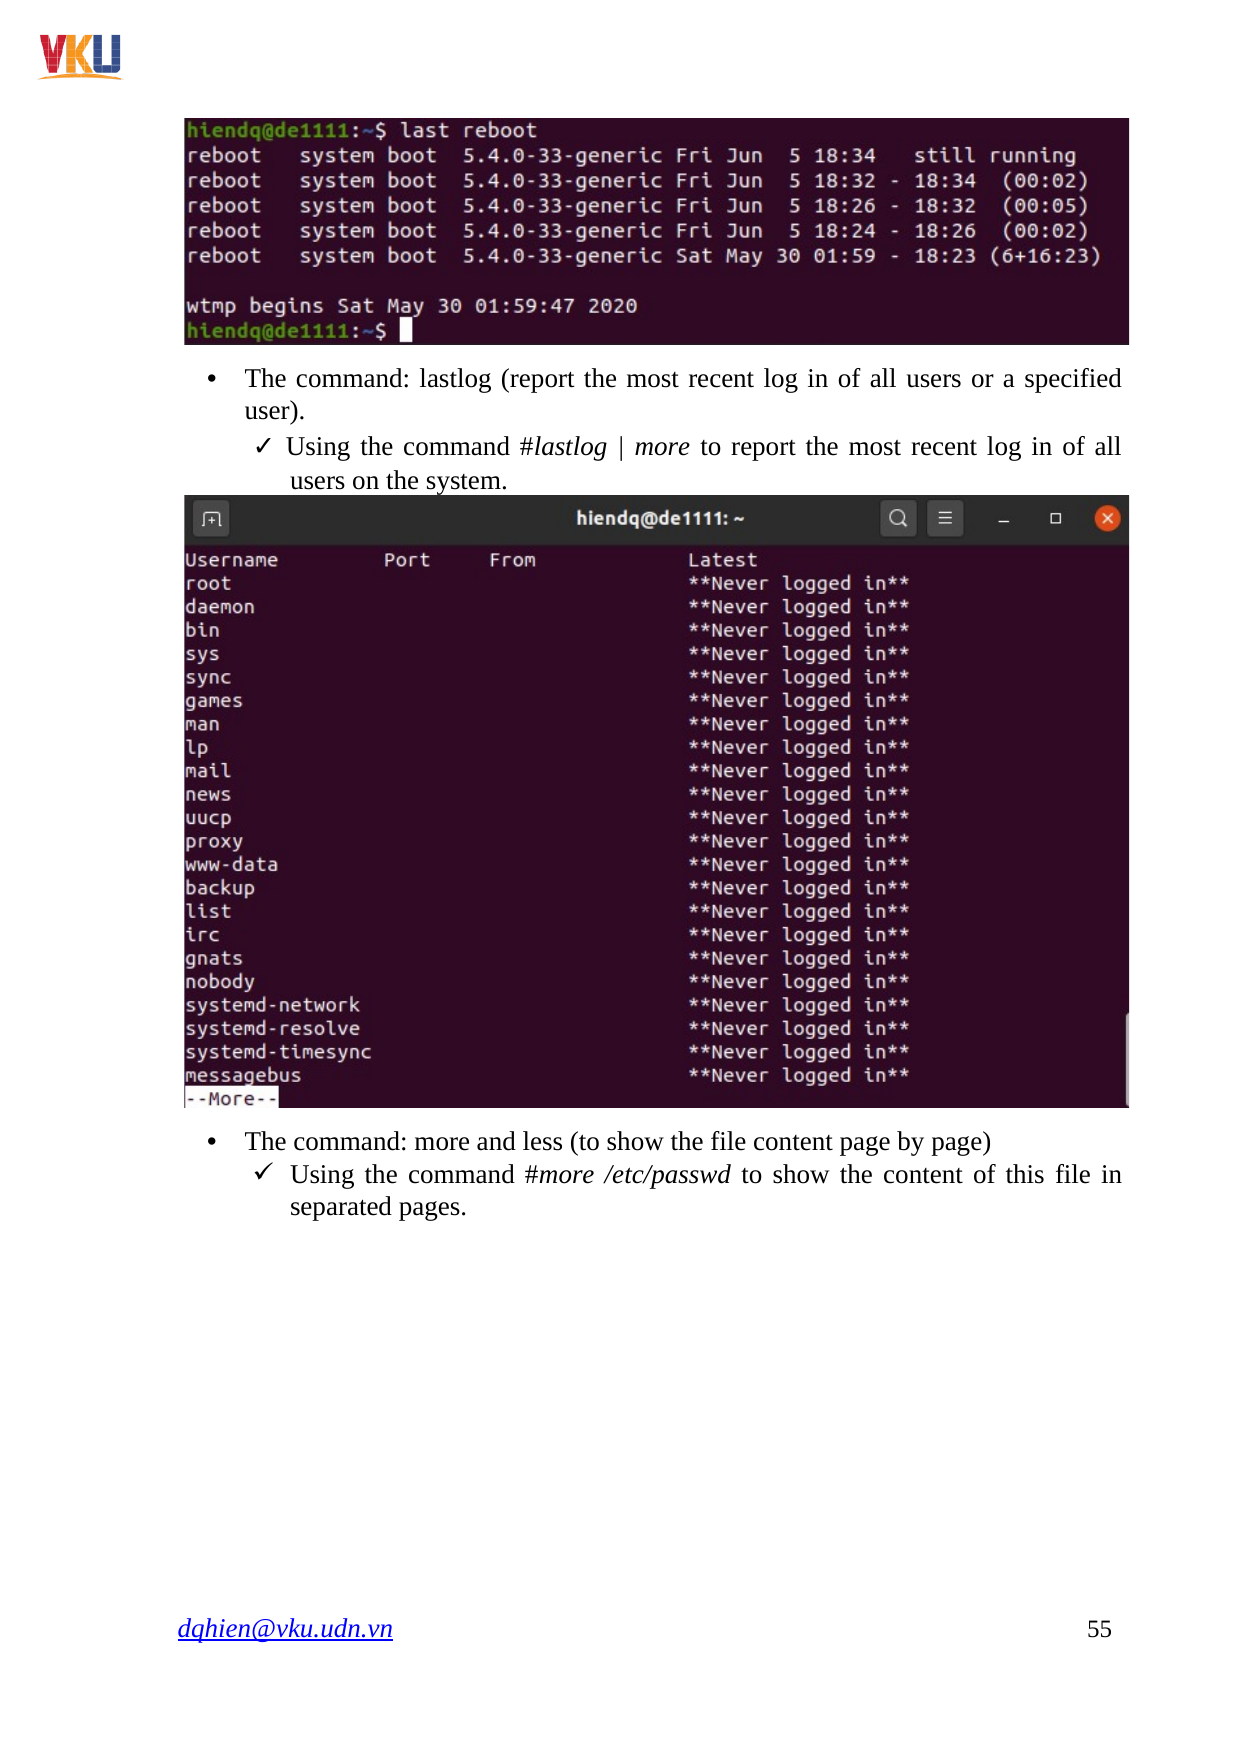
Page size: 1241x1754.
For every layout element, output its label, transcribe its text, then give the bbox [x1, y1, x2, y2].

picture [34, 32, 124, 80]
text ✓ Using the command #lastlog | more to report the most recent log in of all users on the system. [252, 426, 1123, 495]
list The command: lastlog (report the most recent log in of all users or a specified user). [207, 362, 1123, 425]
picture [184, 118, 1130, 345]
list The command: more and less (to show the file content page by page) [207, 1124, 1123, 1156]
list Using the command #more /etc/passwd to show the content of this file in separated pages. [252, 1158, 1123, 1221]
picture [184, 495, 1130, 1108]
